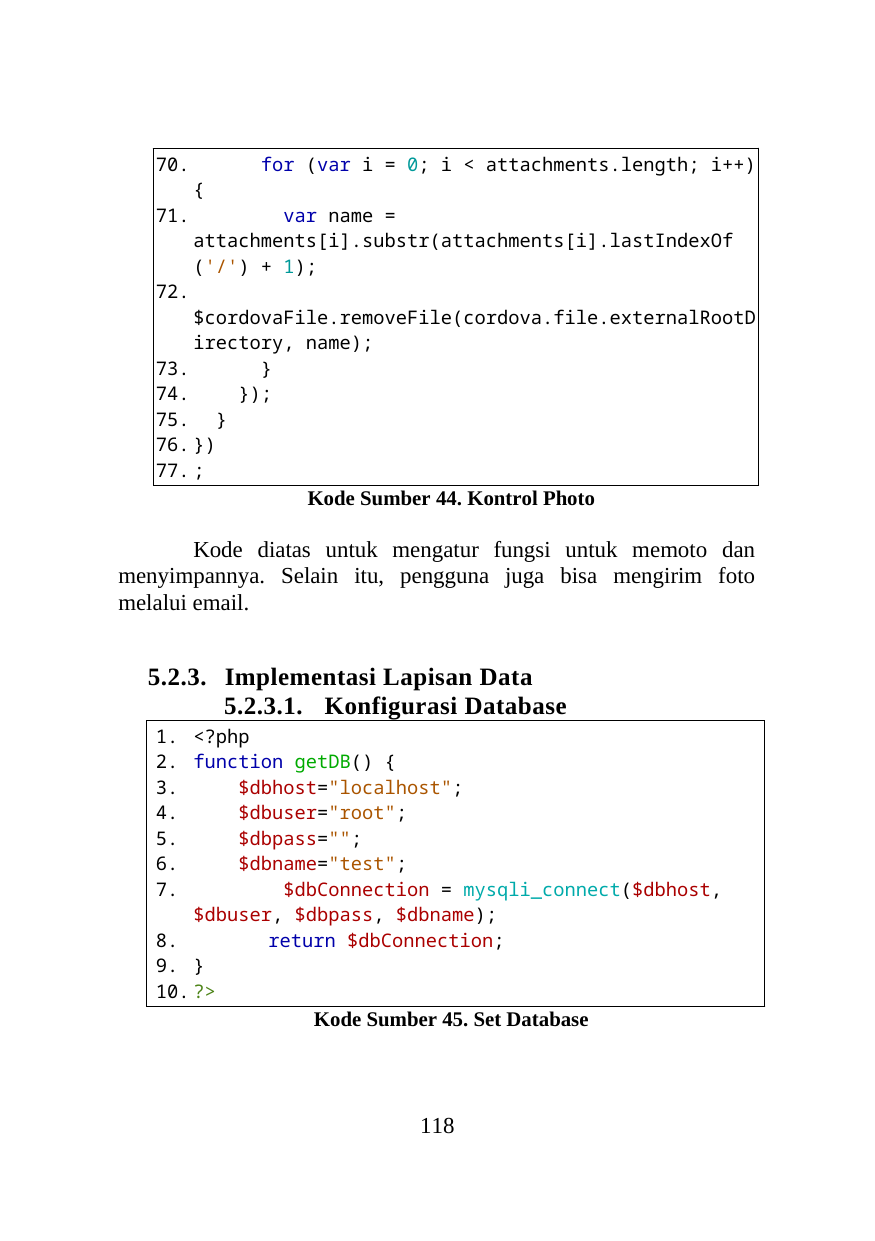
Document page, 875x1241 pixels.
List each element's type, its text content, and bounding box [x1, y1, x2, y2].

list ?> [147, 975, 764, 1006]
list ; [154, 454, 758, 485]
list } [154, 352, 758, 377]
list }); [154, 377, 758, 403]
text Kode Sumber 44. Kontrol Photo [146, 486, 756, 510]
list $dbConnection = mysqli_connect($dbhost, $dbuser, $dbpass, $dbname); [147, 873, 764, 924]
list return $dbConnection; [147, 924, 764, 949]
subtitle Konfigurasi Database [224, 691, 756, 720]
text Kode Sumber 45. Set Database [146, 1007, 756, 1031]
list for (var i = 0; i < attachments.length; i++) { [154, 149, 758, 199]
list } [154, 403, 758, 428]
list $dbuser="root"; [147, 796, 764, 822]
list $dbname="test"; [147, 847, 764, 873]
list <?php [147, 721, 764, 745]
list $cordovaFile.removeFile(cordova.file.externalRootDirectory, name); [154, 275, 758, 352]
list var name = attachments[i].substr(attachments[i].lastIndexOf('/') + 1); [154, 199, 758, 275]
list $dbpass=""; [147, 822, 764, 847]
list } [147, 949, 764, 975]
text Kode diatas untuk mengatur fungsi untuk memoto dan menyimpannya. Selain itu, pengguna juga bisa mengirim foto melalui email. [118, 536, 756, 615]
subtitle Implementasi Lapisan Data [148, 662, 756, 691]
list $dbhost="localhost"; [147, 771, 764, 796]
list }) [154, 428, 758, 454]
list function getDB() { [147, 745, 764, 771]
